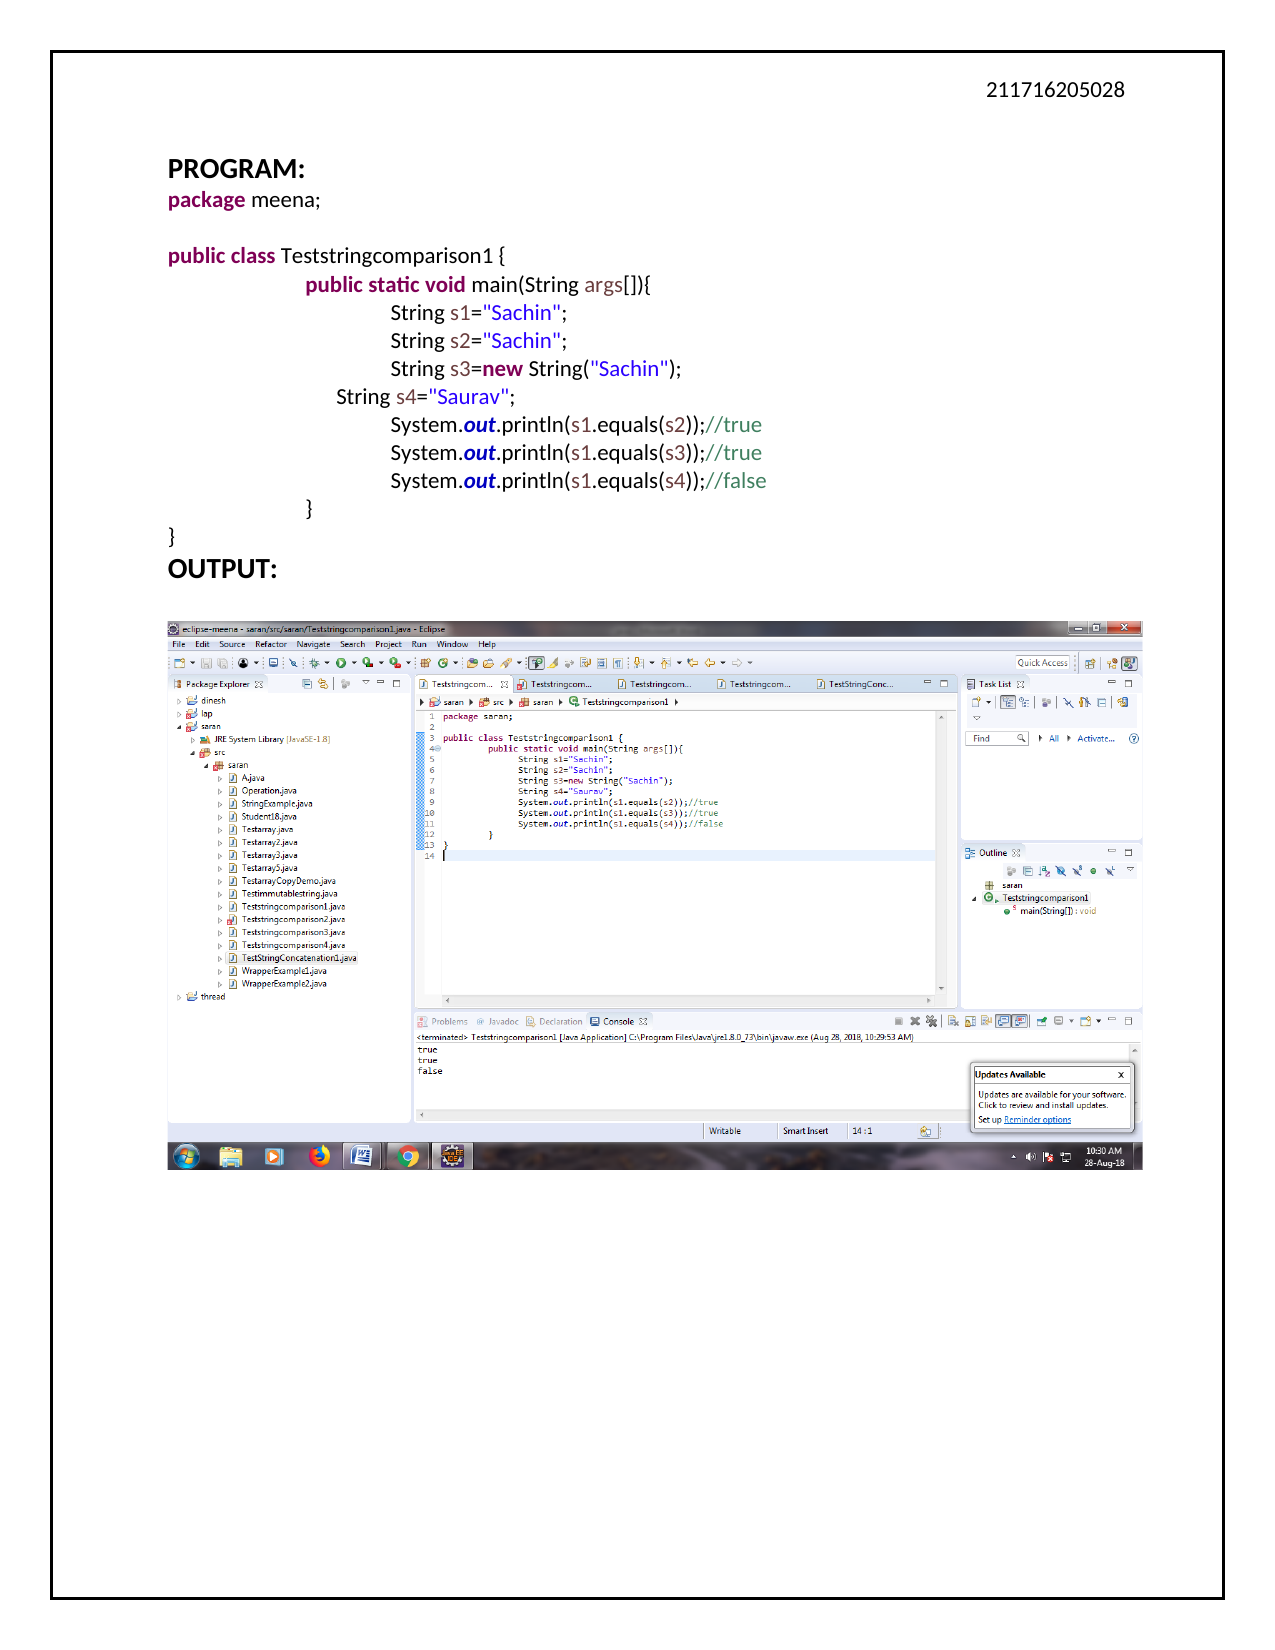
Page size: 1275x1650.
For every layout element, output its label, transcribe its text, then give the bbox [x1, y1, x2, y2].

text String s4="Saurav"; [168, 382, 1125, 410]
text System.out.println(s1.equals(s4));//false [168, 466, 1125, 494]
text OUTPUT: [168, 550, 1125, 586]
text String s3=new String("Sachin"); [168, 354, 1125, 382]
text String s2="Sachin"; [168, 326, 1125, 354]
text public class Teststringcomparison1 { [168, 242, 1125, 270]
text } [168, 494, 1125, 522]
picture [167, 621, 1143, 1170]
text System.out.println(s1.equals(s2));//true [168, 410, 1125, 438]
text public static void main(String args[]){ [168, 270, 1125, 298]
text } [168, 522, 1125, 550]
text System.out.println(s1.equals(s3));//true [168, 438, 1125, 466]
text package meena; [168, 186, 1125, 214]
text PROGRAM: [168, 150, 1125, 186]
text String s1="Sachin"; [168, 298, 1125, 326]
